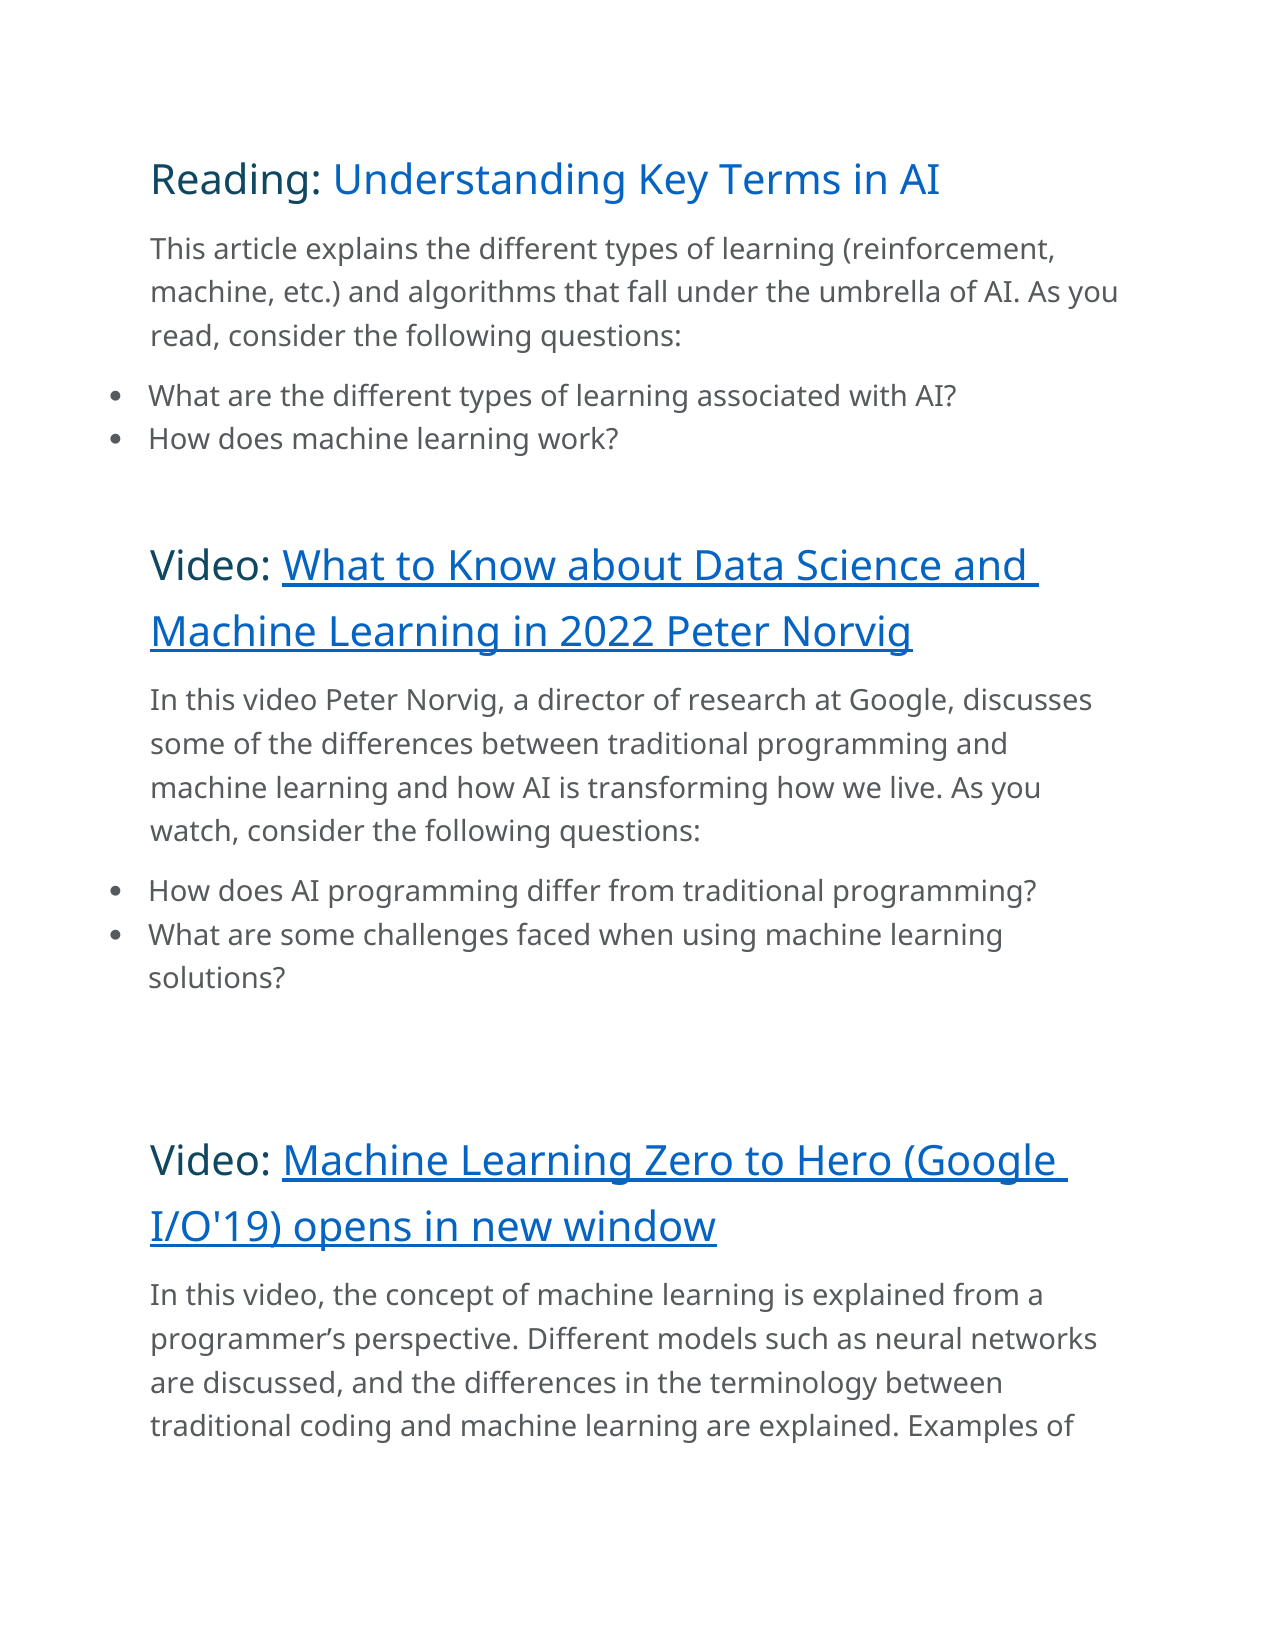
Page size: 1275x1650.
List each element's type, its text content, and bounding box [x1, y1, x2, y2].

list How does AI programming differ from traditional programming? [110, 866, 1127, 910]
text In this video Peter Norvig, a director of research at Google, discusses some of the differences between traditional programming and machine learning and how AI is transforming how we live. As you watch, consider the following questions: [150, 676, 1125, 851]
text This article explains the different types of learning (reinforcement, machine, etc.) and algorithms that fall under the umbrella of AI. As you read, consider the following questions: [150, 224, 1125, 355]
subtitle Video: Machine Learning Zero to Hero (Google I/O'19) opens in new window [150, 1131, 1125, 1253]
list What are the different types of learning associated with AI? [110, 371, 1127, 415]
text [150, 1271, 1125, 1446]
list What are some challenges faced when using machine learning solutions? [110, 910, 1127, 997]
list How does machine learning work? [110, 415, 1127, 458]
subtitle Video: What to Know about Data Science and Machine Learning in 2022 Peter Norvig [150, 536, 1125, 658]
subtitle Reading: Understanding Key Terms in AI [150, 150, 1125, 207]
